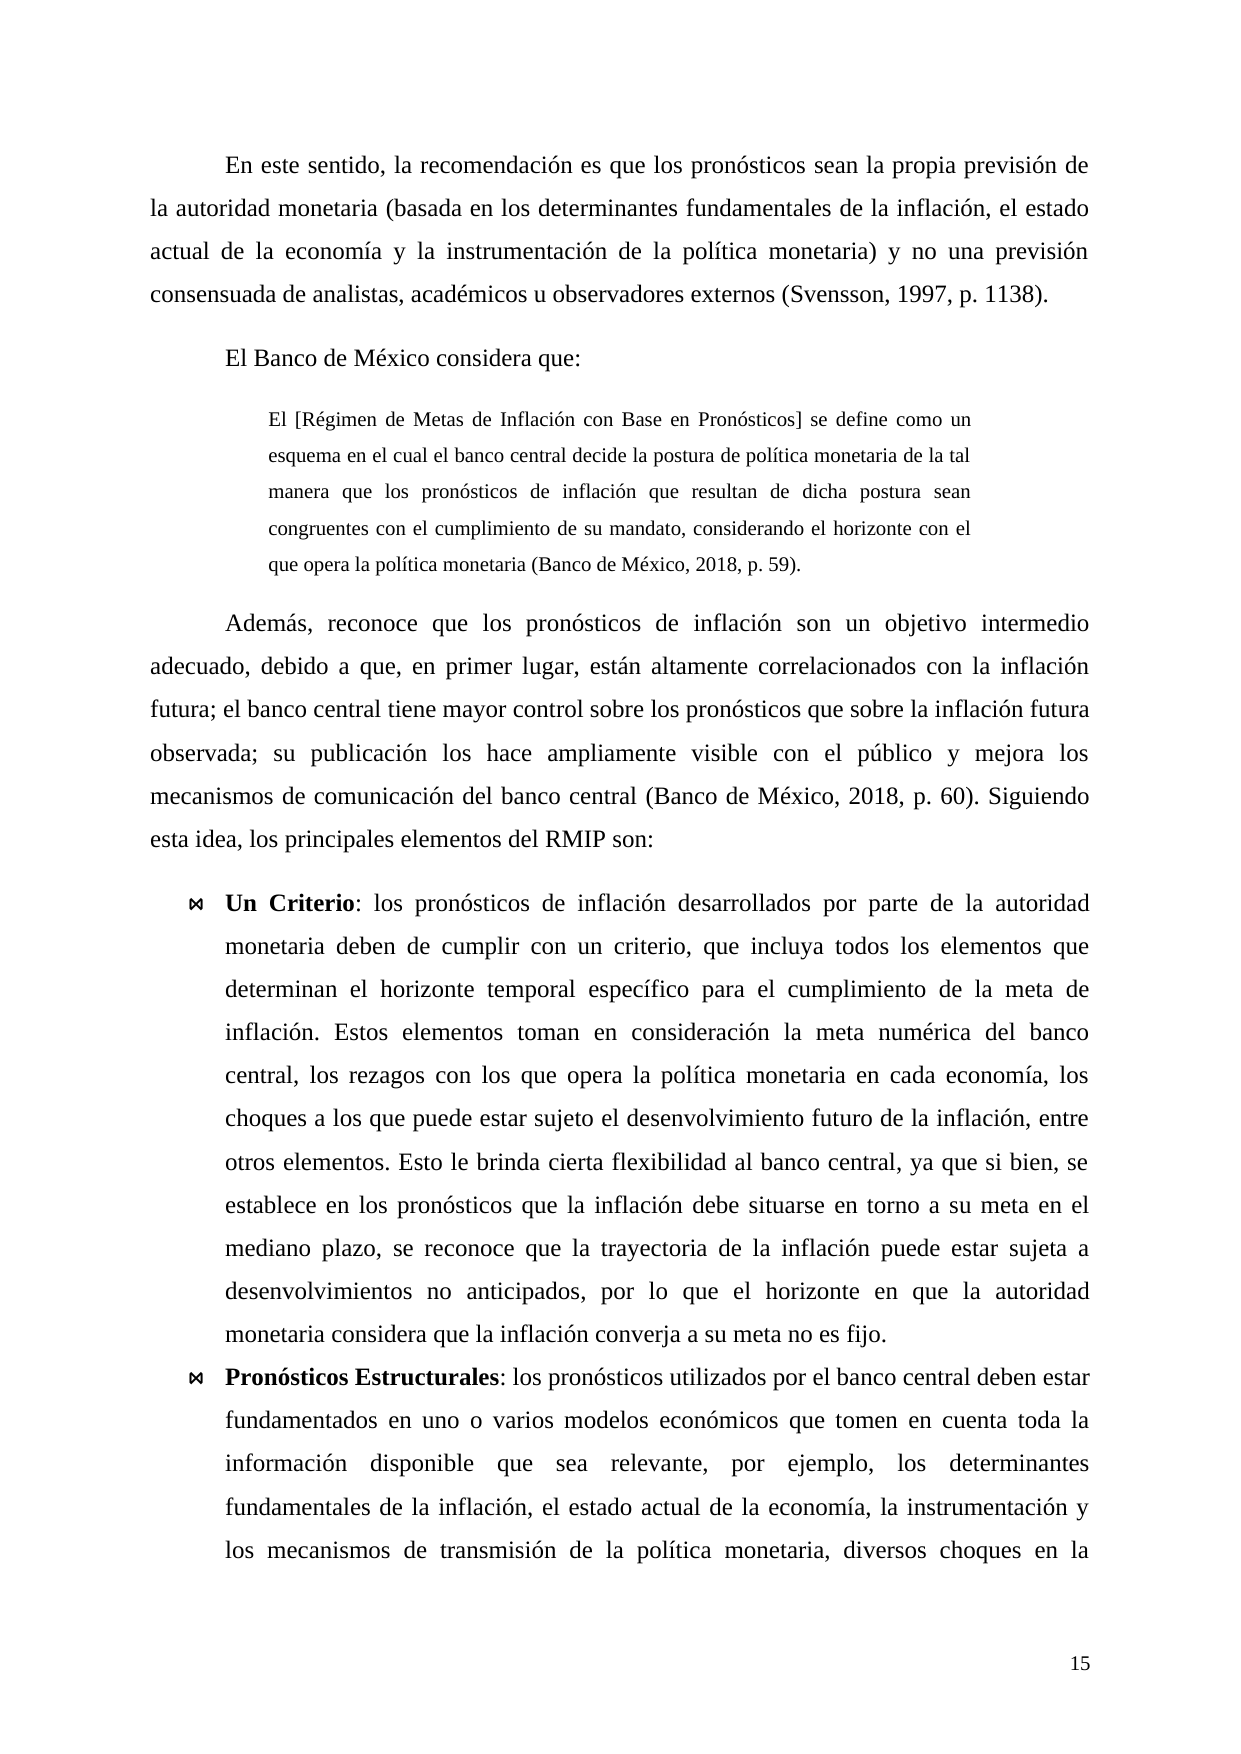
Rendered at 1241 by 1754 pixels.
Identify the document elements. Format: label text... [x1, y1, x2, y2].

text El [Régimen de Metas de Inflación con Base en Pronósticos] se define como un esquema en el cual el banco central decide la postura de política monetaria de la tal manera que los pronósticos de inflación que resultan de dicha postura sean congruentes con el cumplimiento de su mandato, considerando el horizonte con el que opera la política monetaria (Banco de México, 2018, p. 59). [268, 407, 972, 576]
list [187, 1362, 1090, 1563]
text En este sentido, la recomendación es que los pronósticos sean la propia previsión de la autoridad monetaria (basada en los determinantes fundamentales de la inflación, el estado actual de la economía y la instrumentación de la política monetaria) y no una previsión consensuada de analistas, académicos u observadores externos (Svensson, 1997, p. 1138). [150, 150, 1090, 308]
text Además, reconoce que los pronósticos de inflación son un objetivo intermedio adecuado, debido a que, en primer lugar, están altamente correlacionados con la inflación futura; el banco central tiene mayor control sobre los pronósticos que sobre la inflación futura observada; su publicación los hace ampliamente visible con el público y mejora los mecanismos de comunicación del banco central (Banco de México, 2018, p. 60). Siguiendo esta idea, los principales elementos del RMIP son: [150, 608, 1090, 853]
list Un Criterio: los pronósticos de inflación desarrollados por parte de la autoridad monetaria deben de cumplir con un criterio, que incluya todos los elementos que determinan el horizonte temporal específico para el cumplimiento de la meta de inflación. Estos elementos toman en consideración la meta numérica del banco central, los rezagos con los que opera la política monetaria en cada economía, los choques a los que puede estar sujeto el desenvolvimiento futuro de la inflación, entre otros elementos. Esto le brinda cierta flexibilidad al banco central, ya que si bien, se establece en los pronósticos que la inflación debe situarse en torno a su meta en el mediano plazo, se reconoce que la trayectoria de la inflación puede estar sujeta a desenvolvimientos no anticipados, por lo que el horizonte en que la autoridad monetaria considera que la inflación converja a su meta no es fijo. [187, 888, 1090, 1348]
text El Banco de México considera que: [150, 343, 1090, 372]
